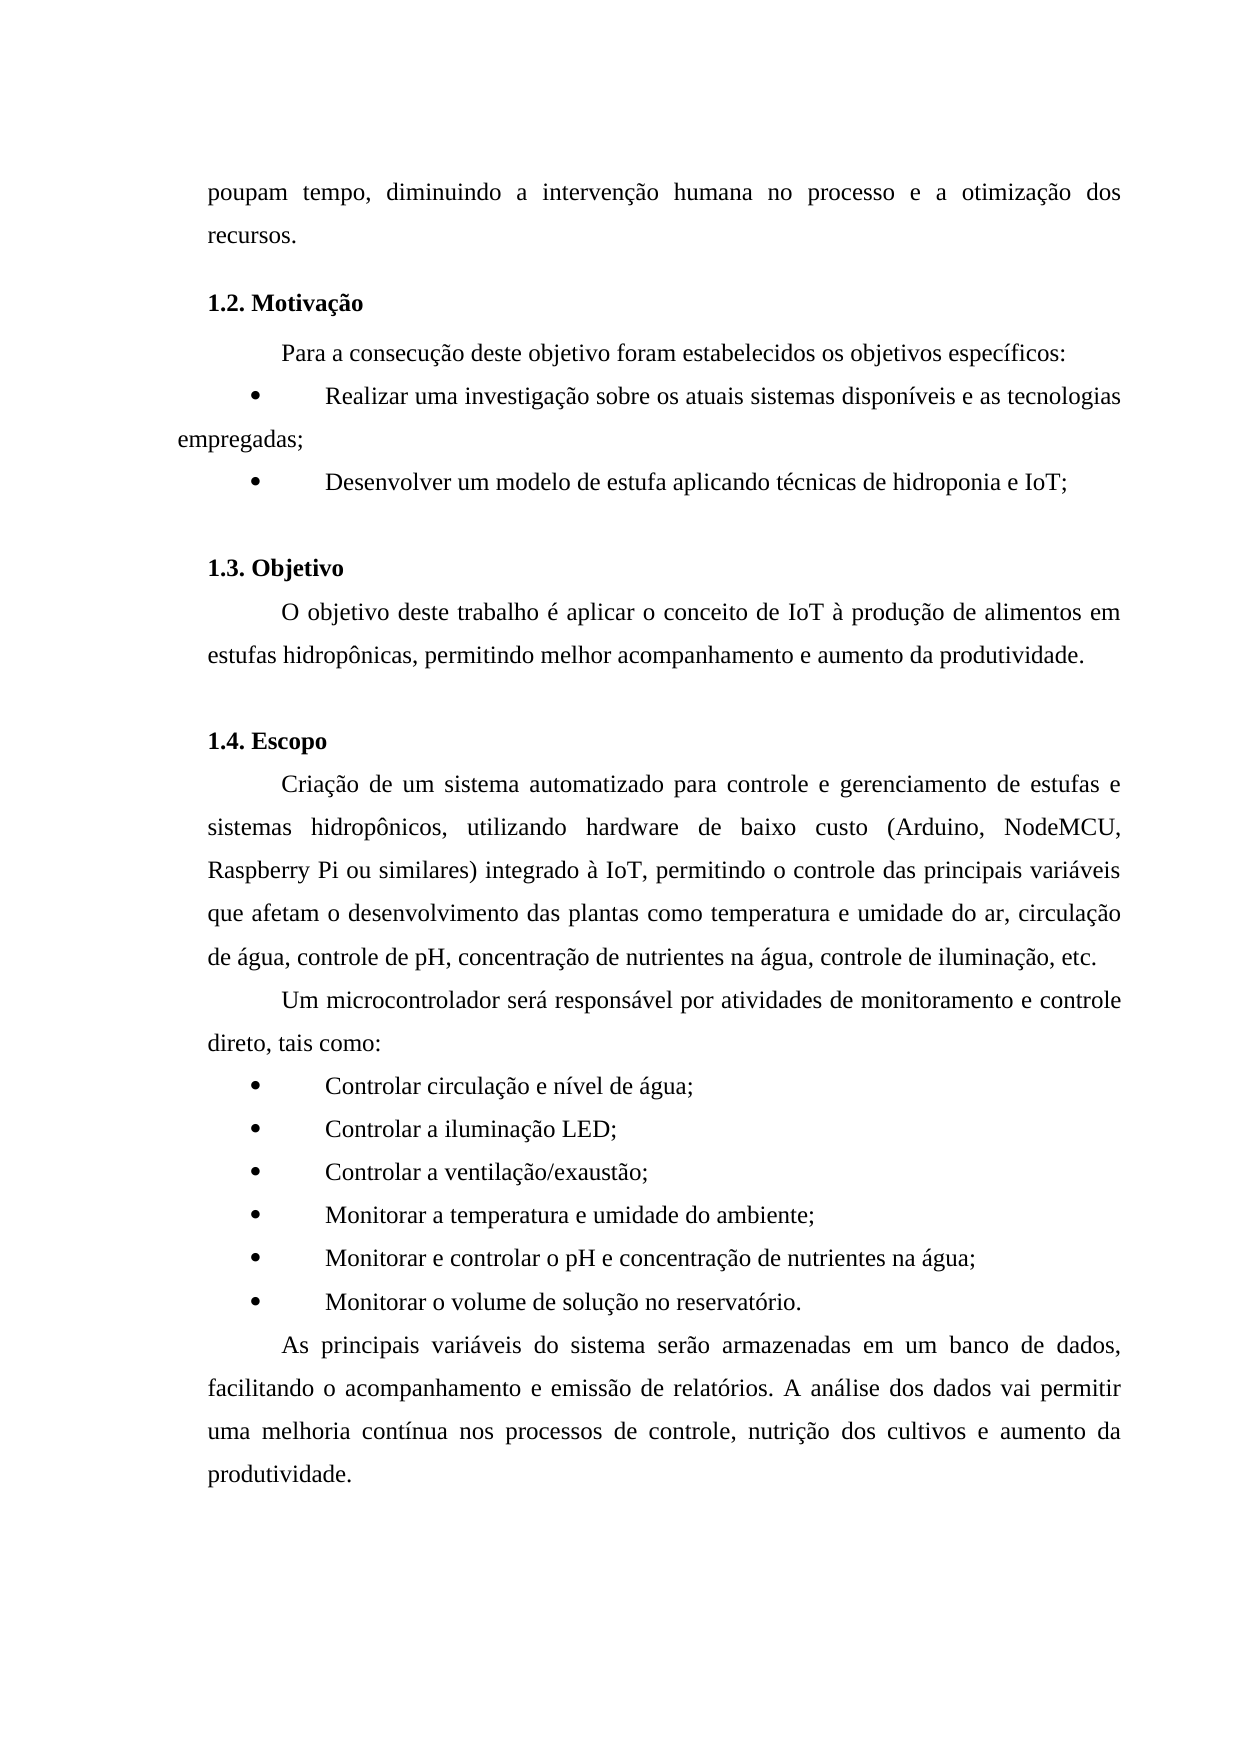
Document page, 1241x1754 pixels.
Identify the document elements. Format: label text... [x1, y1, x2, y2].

list Controlar a ventilação/exaustão; [177, 1157, 1122, 1186]
text O objetivo deste trabalho é aplicar o conceito de IoT à produção de alimentos em estufas hidropônicas, permitindo melhor acompanhamento e aumento da produtividade. [207, 597, 1122, 668]
list Monitorar e controlar o pH e concentração de nutrientes na água; [177, 1243, 1122, 1272]
list Desenvolver um modelo de estufa aplicando técnicas de hidroponia e IoT; [177, 467, 1122, 496]
list Controlar a iluminação LED; [177, 1114, 1122, 1143]
text Um microcontrolador será responsável por atividades de monitoramento e controle direto, tais como: [207, 985, 1122, 1057]
text As principais variáveis do sistema serão armazenadas em um banco de dados, facilitando o acompanhamento e emissão de relatórios. A análise dos dados vai permitir uma melhoria contínua nos processos de controle, nutrição dos cultivos e aumento da produtividade. [207, 1330, 1122, 1488]
list Realizar uma investigação sobre os atuais sistemas disponíveis e as tecnologias empregadas; [177, 381, 1122, 453]
list Monitorar a temperatura e umidade do ambiente; [177, 1200, 1122, 1229]
subtitle 1.3. Objetivo [207, 553, 1122, 582]
text Para a consecução deste objetivo foram estabelecidos os objetivos específicos: [207, 338, 1122, 367]
text Criação de um sistema automatizado para controle e gerenciamento de estufas e sistemas hidropônicos, utilizando hardware de baixo custo (Arduino, NodeMCU, Raspberry Pi ou similares) integrado à IoT, permitindo o controle das principais variáveis que afetam o desenvolvimento das plantas como temperatura e umidade do ar, circulação de água, controle de pH, concentração de nutrientes na água, controle de iluminação, etc. [207, 769, 1122, 970]
list Monitorar o volume de solução no reservatório. [177, 1287, 1122, 1315]
list Controlar circulação e nível de água; [177, 1071, 1122, 1100]
subtitle 1.4. Escopo [207, 726, 1122, 755]
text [207, 177, 1122, 249]
subtitle 1.2. Motivação [207, 288, 1122, 317]
